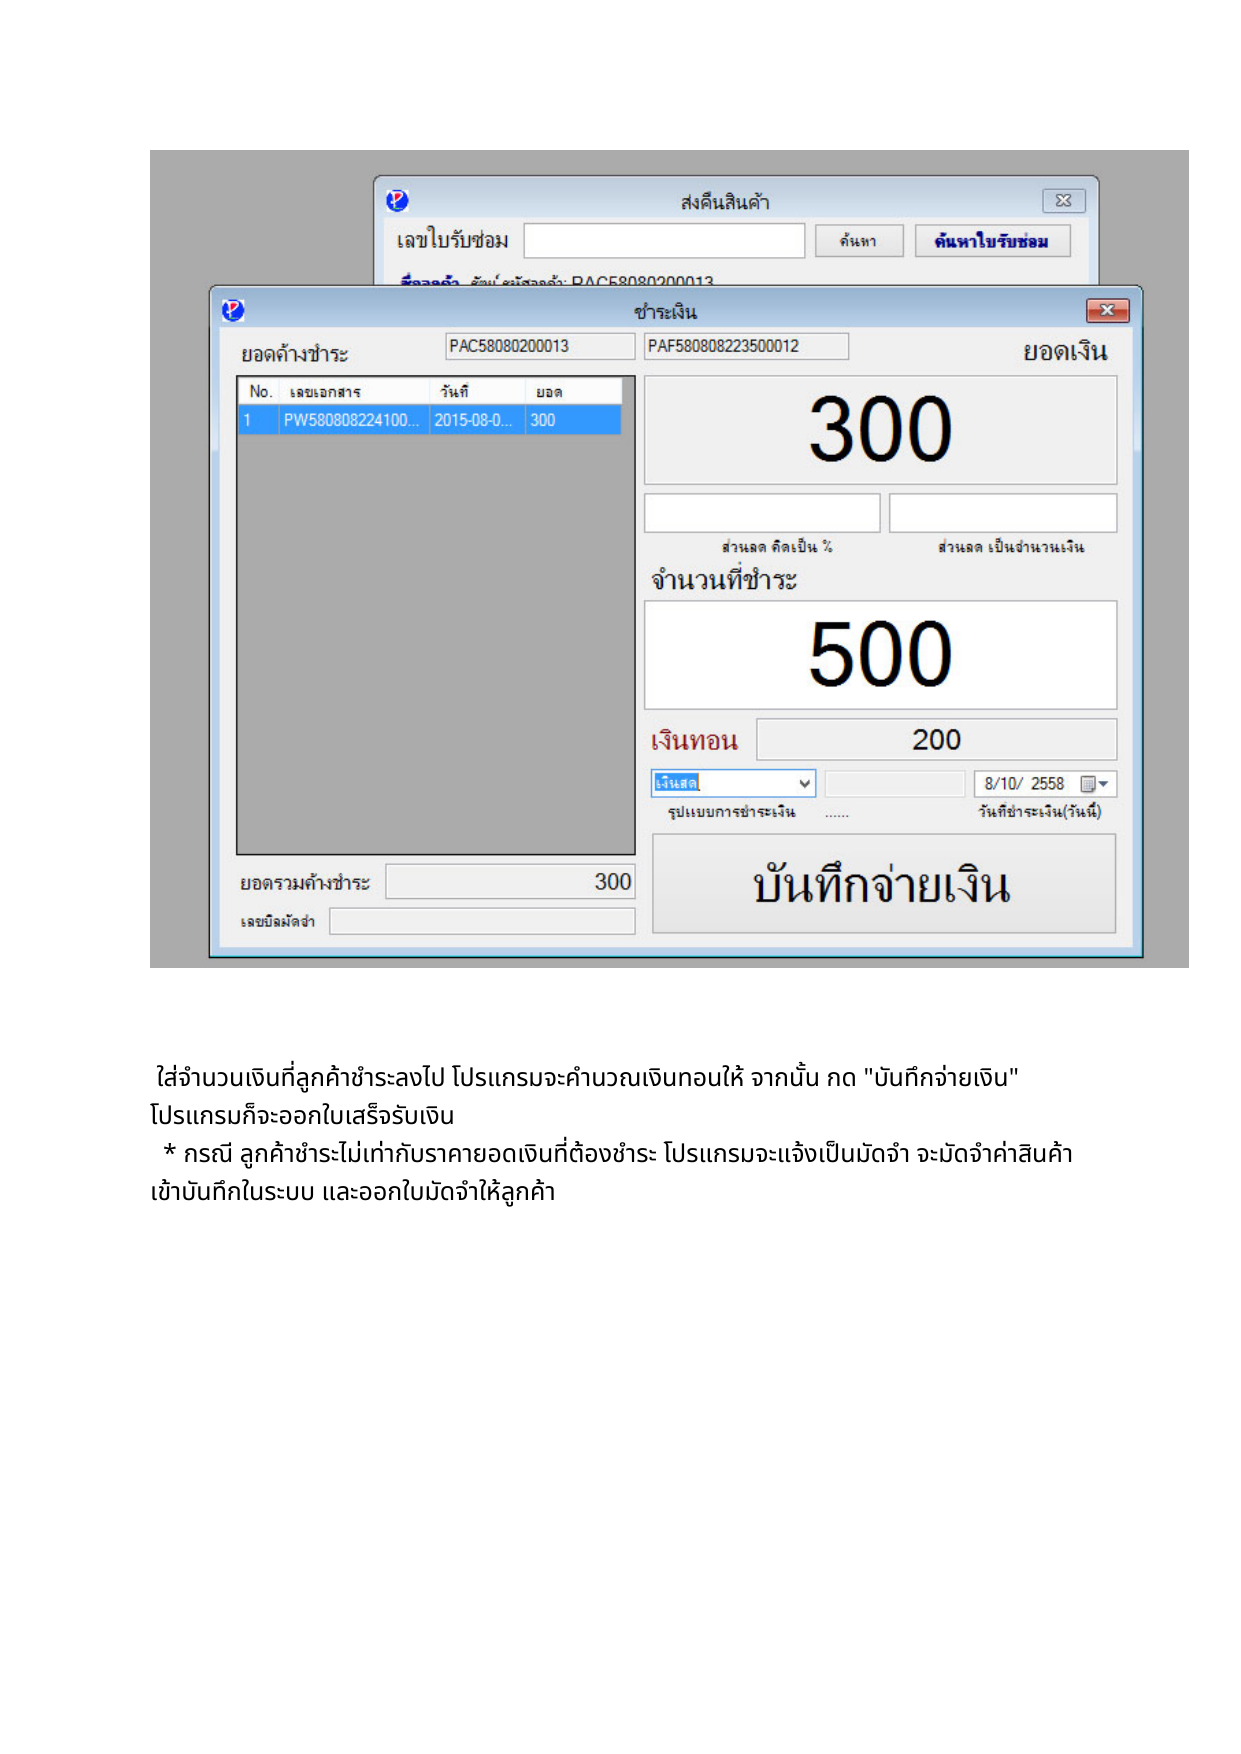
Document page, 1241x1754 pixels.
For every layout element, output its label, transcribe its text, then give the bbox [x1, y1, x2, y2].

text ใส่จำนวนเงินที่ลูกค้าชำระลงไป โปรแกรมจะคำนวณเงินทอนให้ จากนั้น กด "บันทึกจ่ายเงิน" โปรแกรมก็จะออกใบเสร็จรับเงิน * กรณี ลูกค้าชำระไม่เท่ากับราคายอดเงินที่ต้องชำระ โปรแกรมจะแจ้งเป็นมัดจำ จะมัดจำค่าสินค้าเข้าบันทึกในระบบ และออกใบมัดจำให้ลูกค้า [150, 1059, 1090, 1211]
picture [150, 150, 1189, 968]
